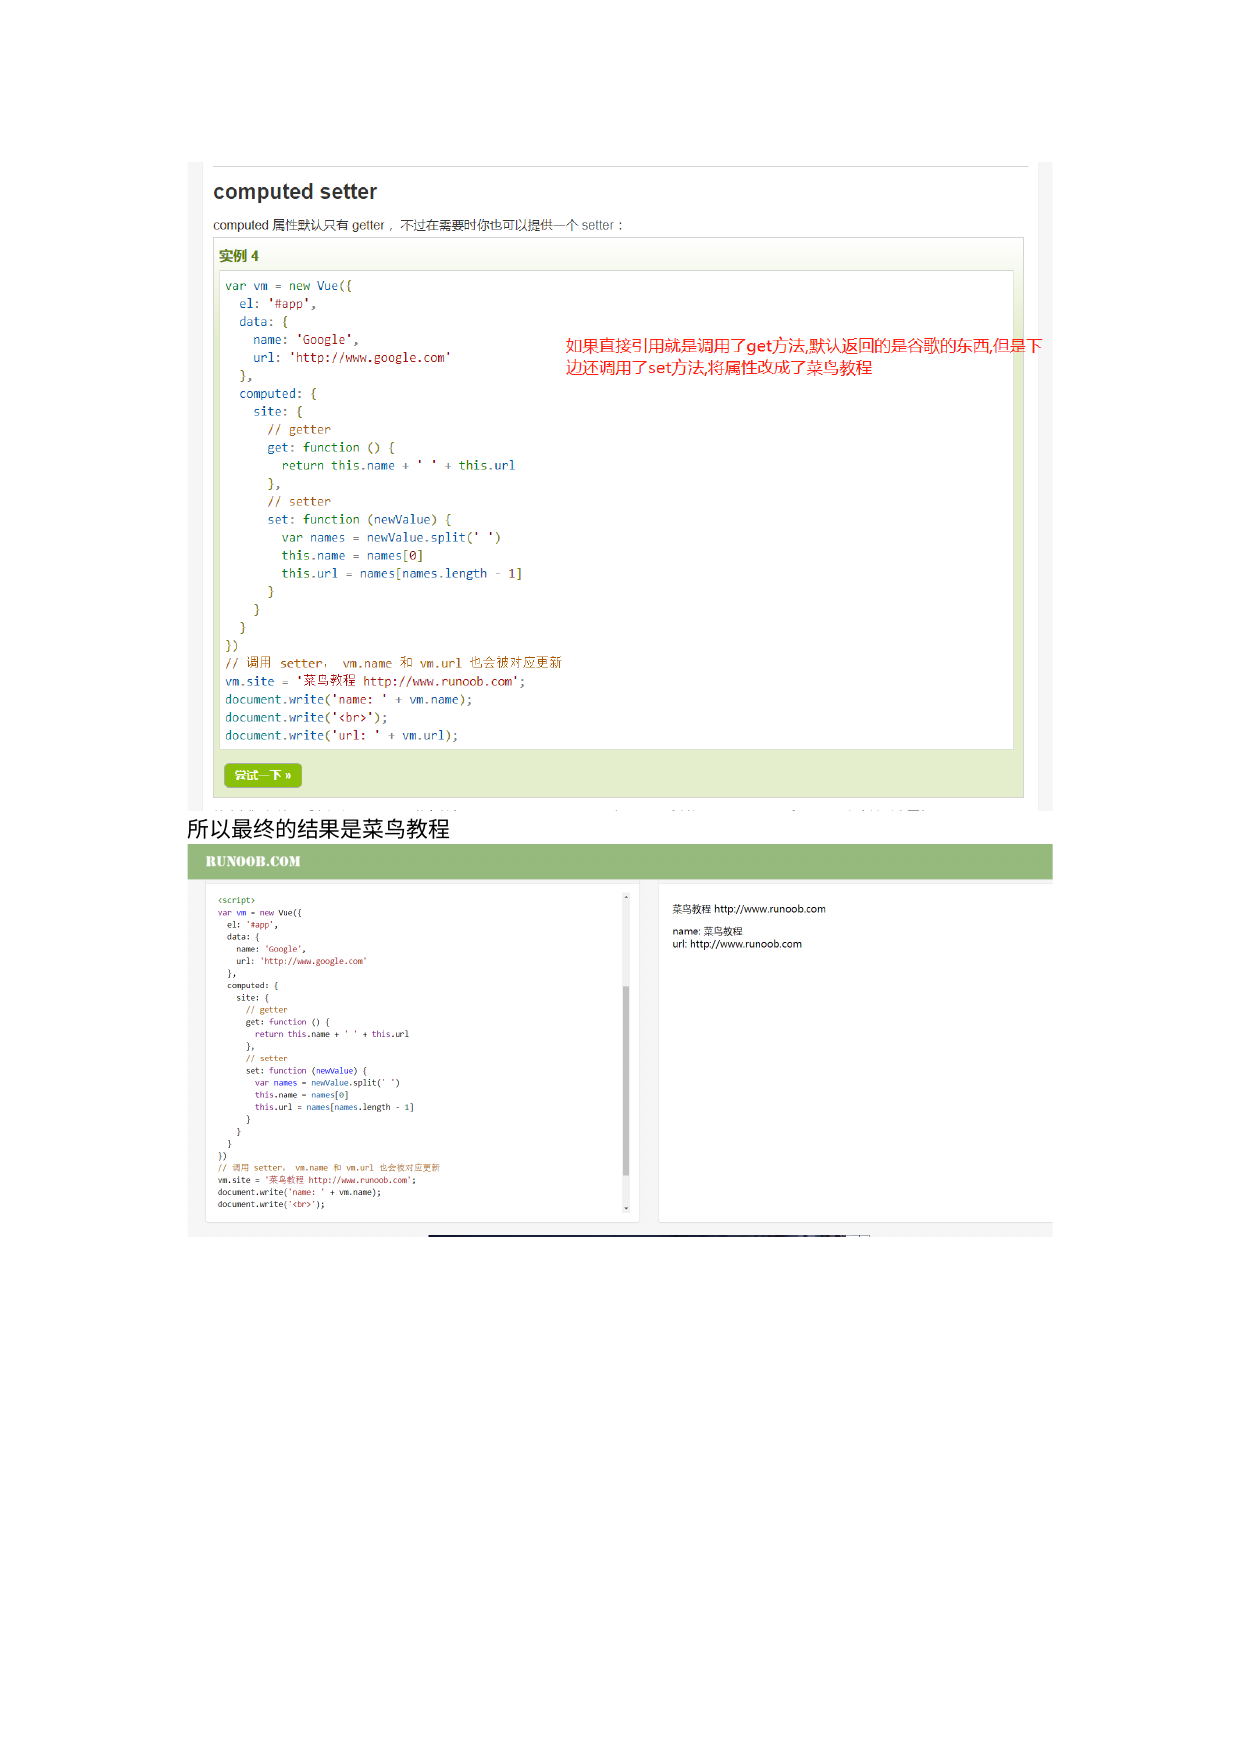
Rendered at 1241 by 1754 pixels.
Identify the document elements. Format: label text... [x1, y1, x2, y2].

picture [187, 162, 1053, 811]
picture [187, 844, 1053, 1237]
text 所以最终的结果是菜鸟教程 [187, 812, 1053, 844]
